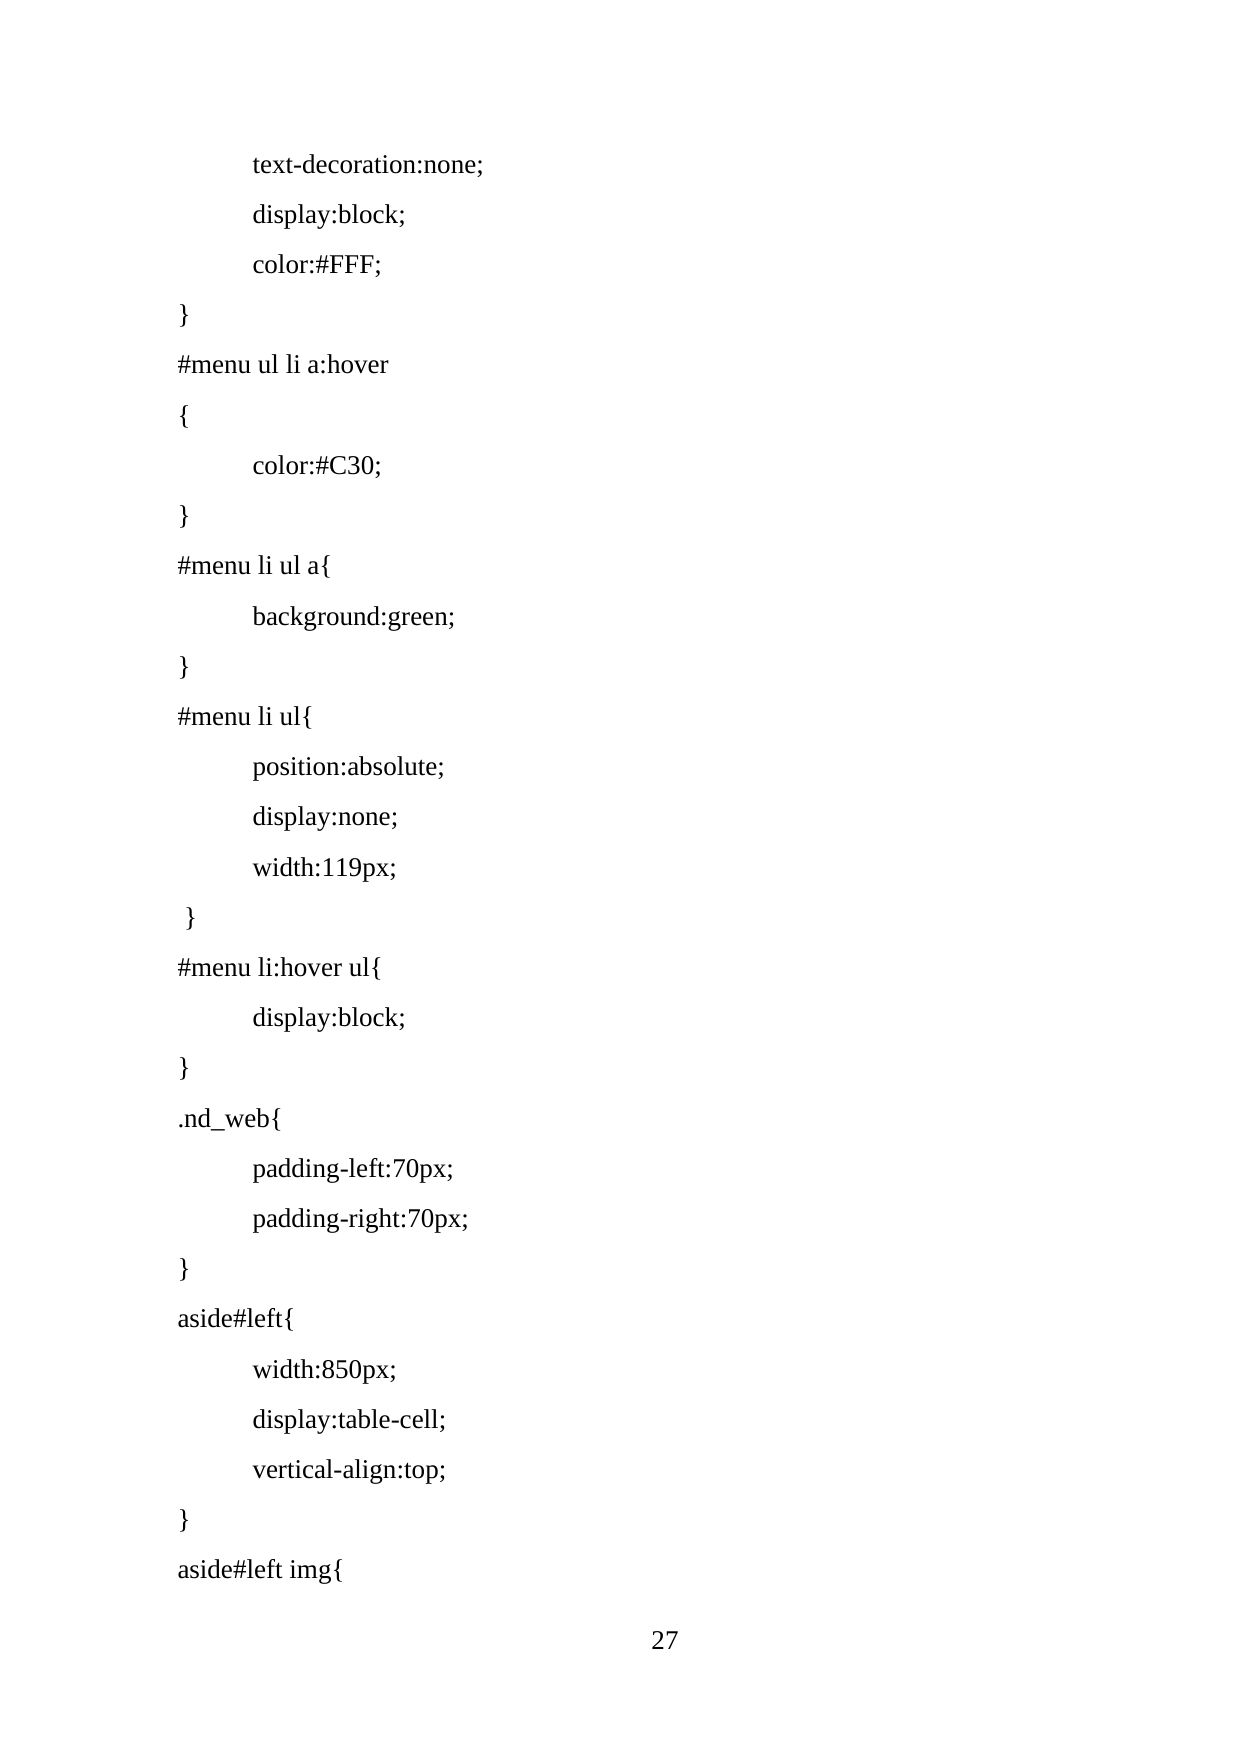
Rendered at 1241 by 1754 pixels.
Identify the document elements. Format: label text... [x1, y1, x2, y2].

text #menu li ul{ [177, 700, 1122, 731]
text padding-right:70px; [177, 1202, 1122, 1233]
text display:block; [177, 1001, 1122, 1032]
text } [177, 298, 1122, 329]
text #menu li ul a{ [177, 549, 1122, 581]
text color:#C30; [177, 449, 1122, 480]
text #menu ul li a:hover [177, 348, 1122, 380]
text aside#left{ [177, 1302, 1122, 1334]
text display:block; [177, 198, 1122, 229]
text position:absolute; [177, 750, 1122, 781]
text { [177, 399, 1122, 430]
text } [177, 901, 1122, 932]
text width:119px; [177, 851, 1122, 882]
text } [177, 1051, 1122, 1083]
text background:green; [177, 599, 1122, 631]
text display:none; [177, 800, 1122, 832]
text padding-left:70px; [177, 1152, 1122, 1183]
text .nd_web{ [177, 1102, 1122, 1133]
text color:#FFF; [177, 248, 1122, 279]
text } [177, 1252, 1122, 1283]
text text-decoration:none; [177, 148, 1122, 179]
text #menu li:hover ul{ [177, 951, 1122, 982]
text } [177, 650, 1122, 681]
text vertical-align:top; [177, 1453, 1122, 1484]
text width:850px; [177, 1353, 1122, 1384]
text aside#left img{ [177, 1553, 1122, 1585]
text display:table-cell; [177, 1403, 1122, 1434]
text } [177, 499, 1122, 530]
text } [177, 1503, 1122, 1534]
